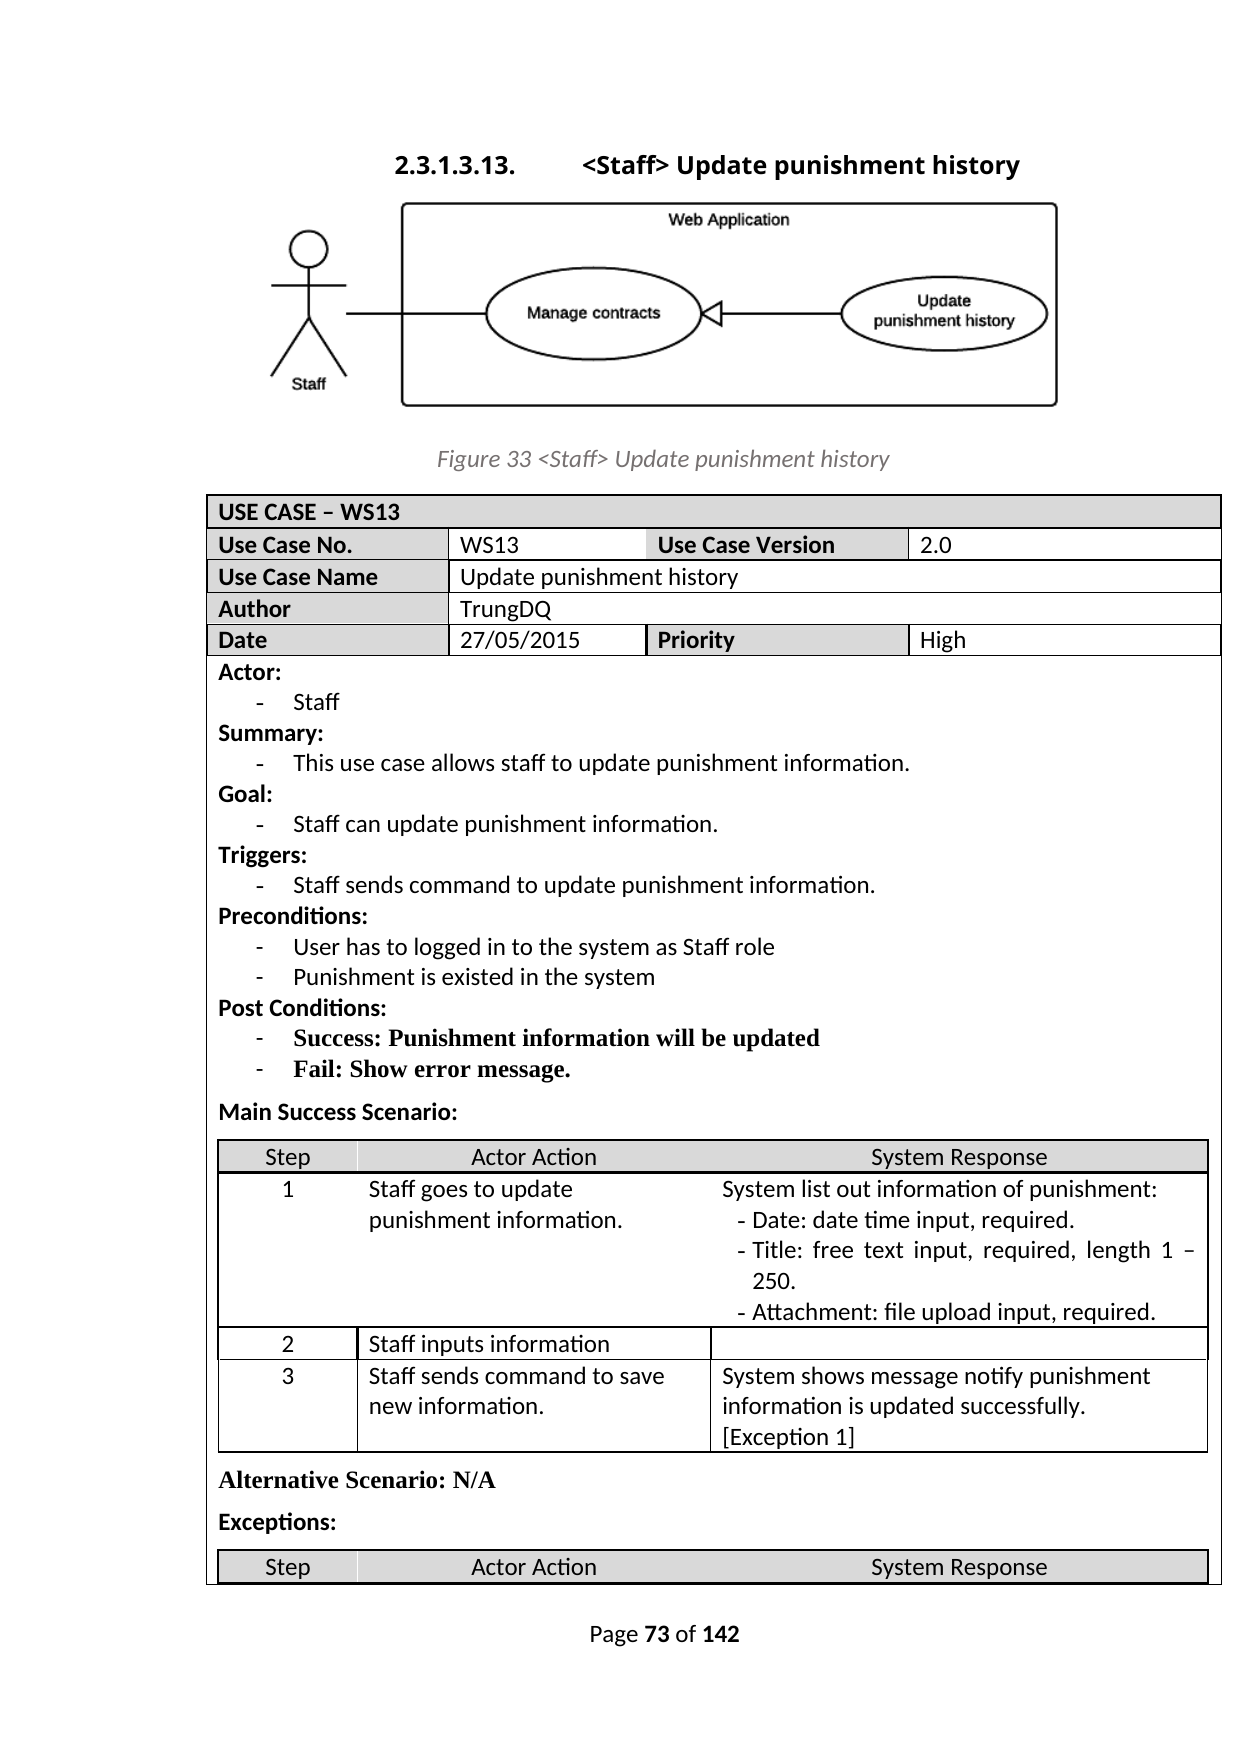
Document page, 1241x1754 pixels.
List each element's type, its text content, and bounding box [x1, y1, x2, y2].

table_cell Use Case Name [208, 560, 448, 592]
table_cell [207, 656, 1221, 1584]
table_cell High [910, 625, 1220, 655]
table_cell Use Case No. [207, 529, 448, 559]
table_cell WS13 [449, 529, 646, 559]
subtitle <Staff> Update punishment history [394, 148, 1122, 182]
table_cell 27/05/2015 [450, 625, 645, 655]
table_cell TrungDQ [449, 593, 1221, 623]
table_cell Priority [648, 625, 908, 655]
table_cell 2.0 [909, 529, 1221, 559]
picture [244, 184, 1084, 424]
table_header USE CASE – WS13 [208, 496, 1220, 527]
table_cell Date [208, 625, 448, 655]
table_cell Use Case Version [646, 529, 908, 559]
table_cell Update punishment history [450, 561, 1220, 592]
table_cell Author [207, 593, 448, 623]
